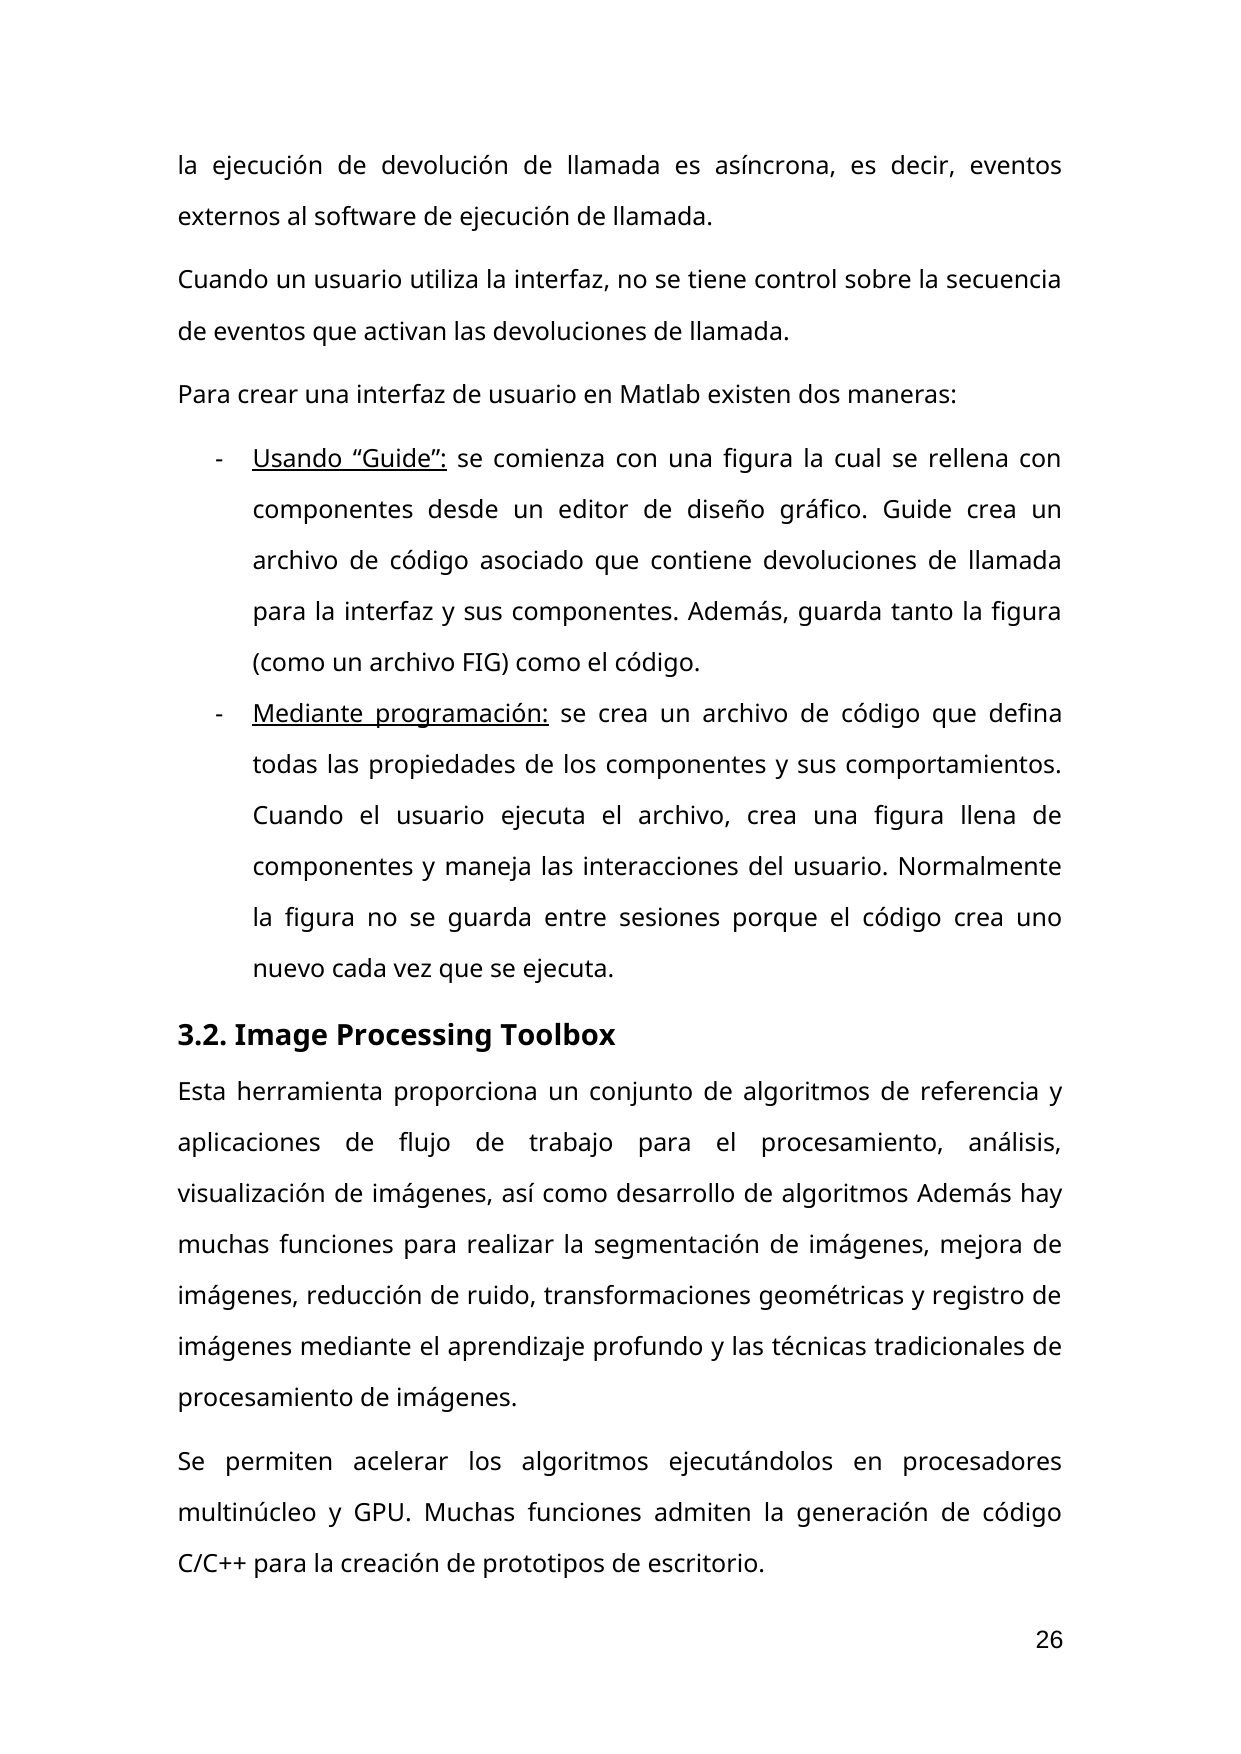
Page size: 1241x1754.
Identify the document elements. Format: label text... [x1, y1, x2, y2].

text 3.2. Image Processing Toolbox [177, 1014, 1063, 1054]
text Esta herramienta proporciona un conjunto de algoritmos de referencia y aplicaciones de flujo de trabajo para el procesamiento, análisis, visualización de imágenes, así como desarrollo de algoritmos Además hay muchas funciones para realizar la segmentación de imágenes, mejora de imágenes, reducción de ruido, transformaciones geométricas y registro de imágenes mediante el aprendizaje profundo y las técnicas tradicionales de procesamiento de imágenes. [177, 1074, 1063, 1414]
list Usando “Guide”: se comienza con una figura la cual se rellena con componentes desde un editor de diseño gráfico. Guide crea un archivo de código asociado que contiene devoluciones de llamada para la interfaz y sus componentes. Además, guarda tanto la figura (como un archivo FIG) como el código. [215, 440, 1063, 678]
list Mediante programación: se crea un archivo de código que defina todas las propiedades de los componentes y sus comportamientos. Cuando el usuario ejecuta el archivo, crea una figura llena de componentes y maneja las interacciones del usuario. Normalmente la figura no se guarda entre sesiones porque el código crea uno nuevo cada vez que se ejecuta. [215, 696, 1063, 985]
text Para crear una interfaz de usuario en Matlab existen dos maneras: [177, 377, 1063, 411]
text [177, 148, 1063, 233]
text Se permiten acelerar los algoritmos ejecutándolos en procesadores multinúcleo y GPU. Muchas funciones admiten la generación de código C/C++ para la creación de prototipos de escritorio. [177, 1443, 1063, 1580]
text Cuando un usuario utiliza la interfaz, no se tiene control sobre la secuencia de eventos que activan las devoluciones de llamada. [177, 262, 1063, 347]
